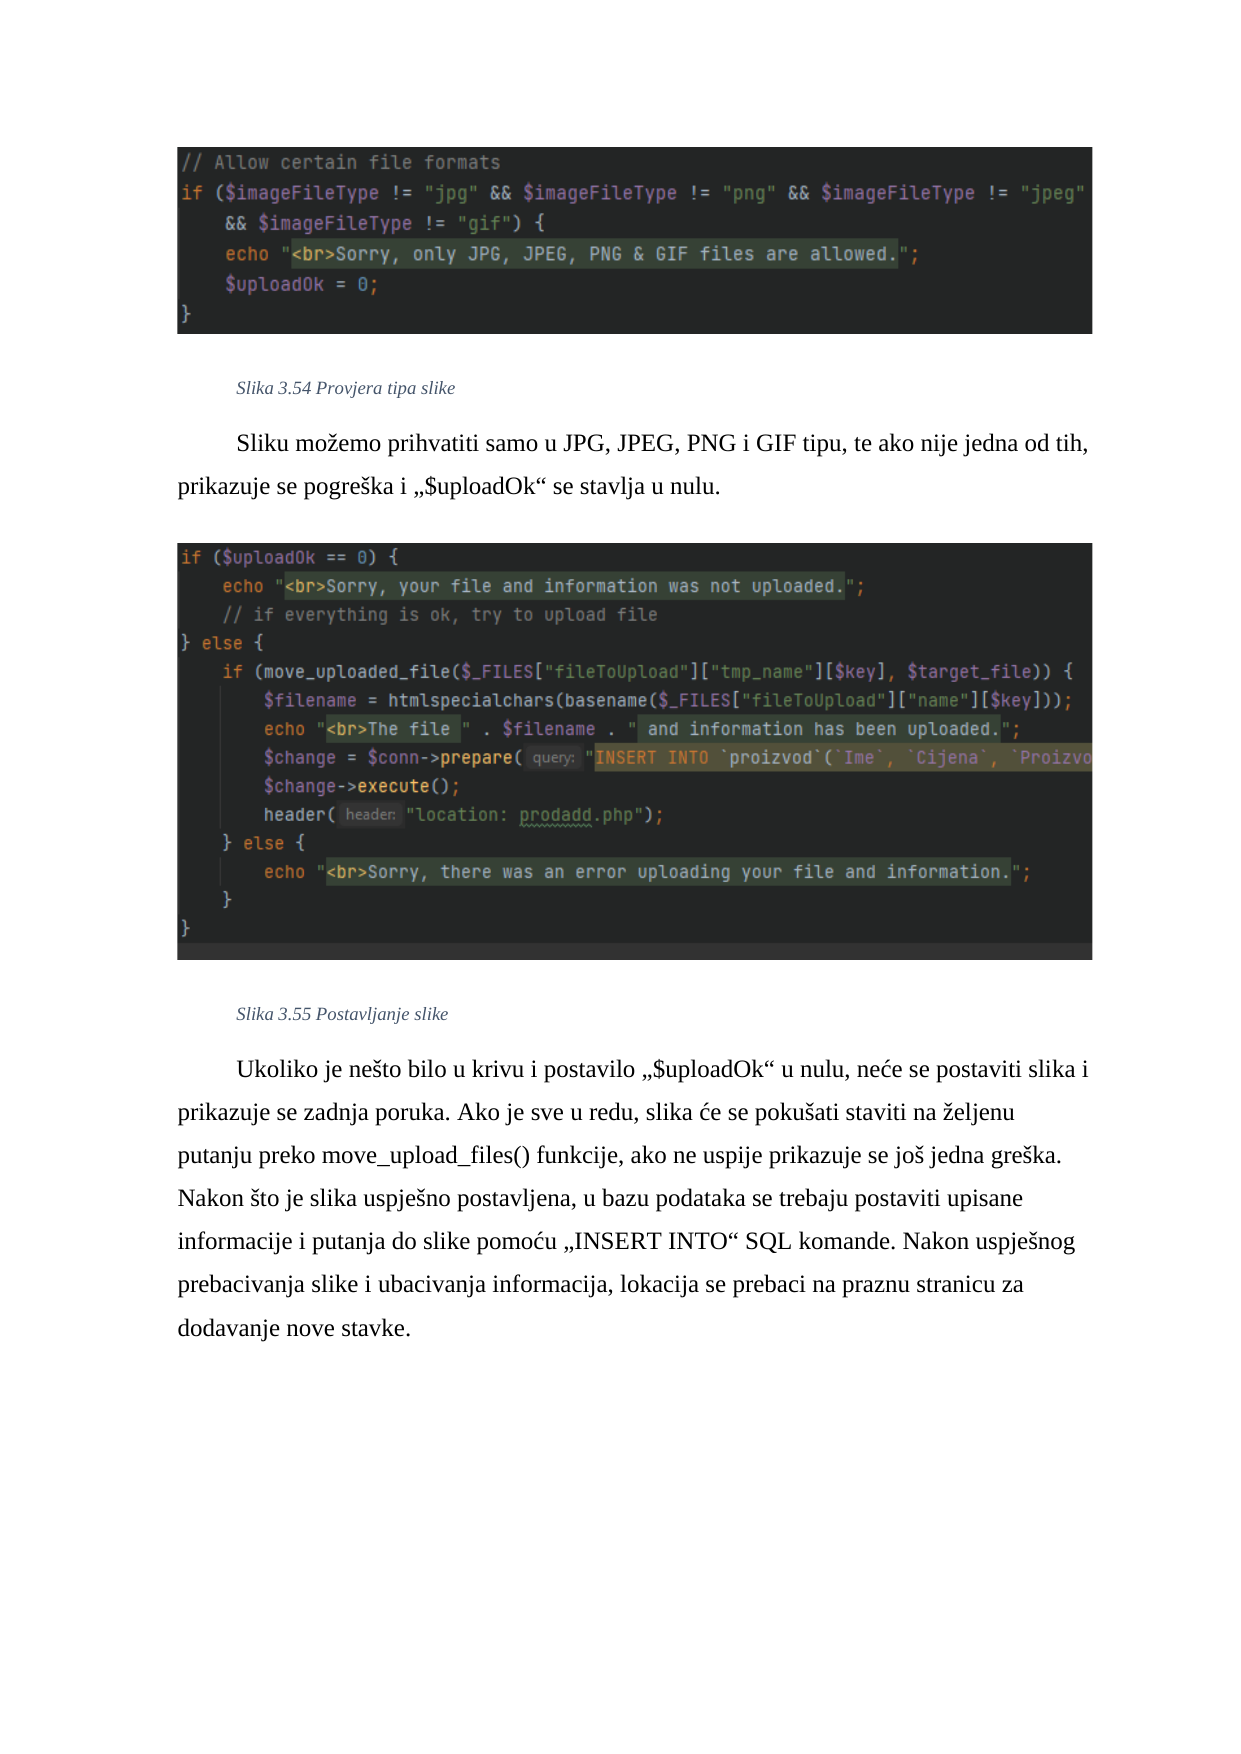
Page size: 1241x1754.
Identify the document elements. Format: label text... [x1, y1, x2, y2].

text Slika 3.55 Postavljanje slike [177, 1003, 1092, 1025]
text Ukoliko je nešto bilo u krivu i postavilo „$uploadOk“ u nulu, neće se postaviti slika i prikazuje se zadnja poruka. Ako je sve u redu, slika će se pokušati staviti na željenu putanju preko move_upload_files() funkcije, ako ne uspije prikazuje se još jedna greška. Nakon što je slika uspješno postavljena, u bazu podataka se trebaju postaviti upisane informacije i putanja do slike pomoću „INSERT INTO“ SQL komande. Nakon uspješnog prebacivanja slike i ubacivanja informacija, lokacija se prebaci na praznu stranicu za dodavanje nove stavke. [177, 1054, 1092, 1341]
picture [177, 147, 1093, 334]
text Slika 3.54 Provjera tipa slike [177, 377, 1092, 399]
text Sliku možemo prihvatiti samo u JPG, JPEG, PNG i GIF tipu, te ako nije jedna od tih, prikazuje se pogreška i „$uploadOk“ se stavlja u nulu. [177, 428, 1092, 500]
picture [177, 543, 1093, 960]
